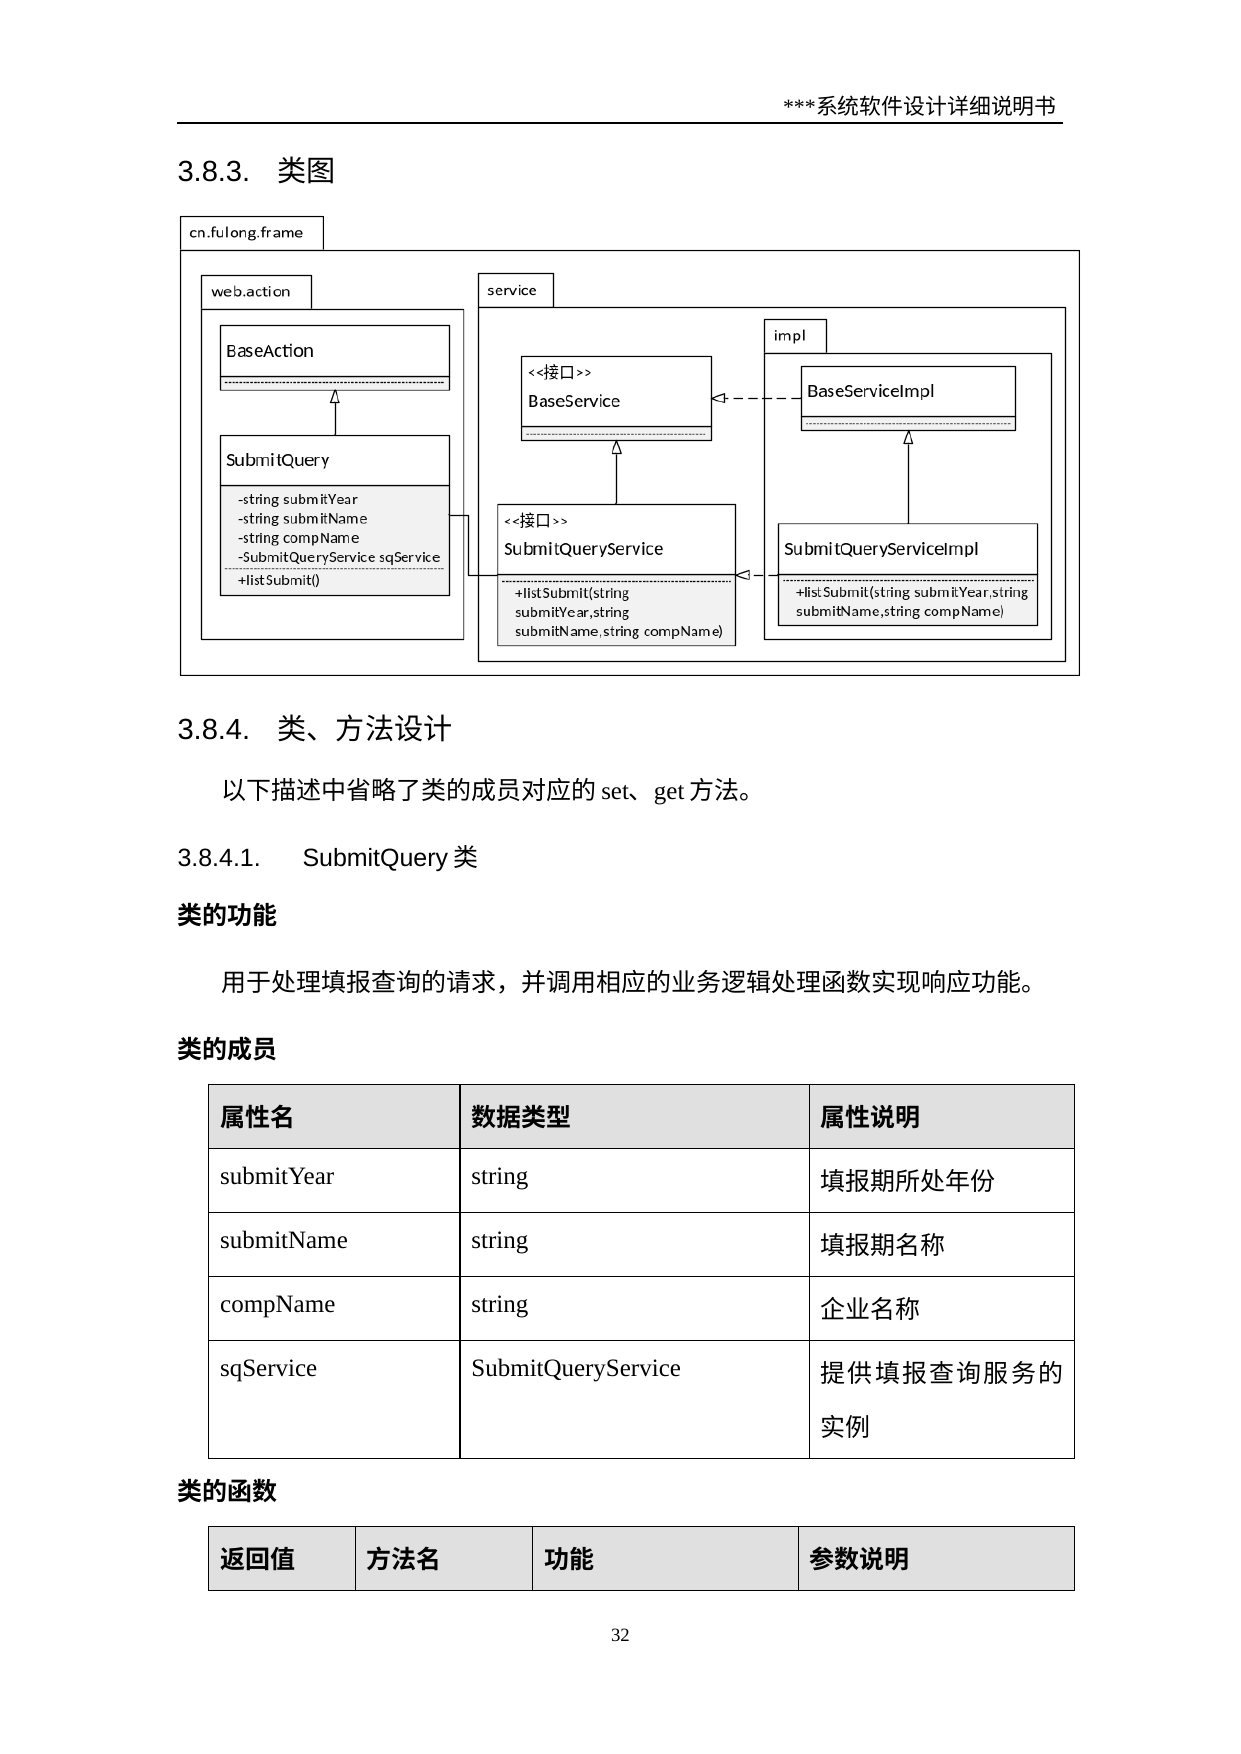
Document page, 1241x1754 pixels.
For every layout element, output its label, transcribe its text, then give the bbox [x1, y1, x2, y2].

table_cell 填报期名称 [810, 1213, 1074, 1276]
table_header 参数说明 [799, 1527, 1074, 1590]
text 以下描述中省略了类的成员对应的set、get方法。 [221, 771, 1063, 807]
table_cell compName [209, 1277, 459, 1340]
table_cell 提供填报查询服务的实例 [810, 1341, 1074, 1458]
table_cell 填报期所处年份 [810, 1149, 1074, 1212]
text 类的功能 [177, 896, 1063, 932]
table_cell SubmitQueryService [461, 1341, 809, 1458]
text 类的函数 [177, 1472, 1063, 1508]
subtitle 类、方法设计 [177, 706, 1063, 748]
text 类的成员 [177, 1029, 1063, 1066]
subtitle SubmitQuery类 [177, 838, 1063, 874]
table_cell string [461, 1149, 809, 1212]
table_cell string [461, 1277, 809, 1340]
table_cell sqService [209, 1341, 459, 1458]
table_header 功能 [533, 1527, 798, 1590]
table_cell submitName [209, 1213, 459, 1276]
text 用于处理填报查询的请求，并调用相应的业务逻辑处理函数实现响应功能。 [177, 962, 1063, 999]
table_cell string [461, 1213, 809, 1276]
table_header 返回值 [209, 1527, 355, 1590]
table_cell submitYear [209, 1149, 459, 1212]
subtitle 类图 [177, 148, 1063, 190]
table_cell 企业名称 [810, 1277, 1074, 1340]
table_header 属性说明 [810, 1085, 1074, 1148]
table_header 属性名 [209, 1085, 459, 1148]
table_header 数据类型 [461, 1085, 809, 1148]
table_header 方法名 [356, 1527, 532, 1590]
